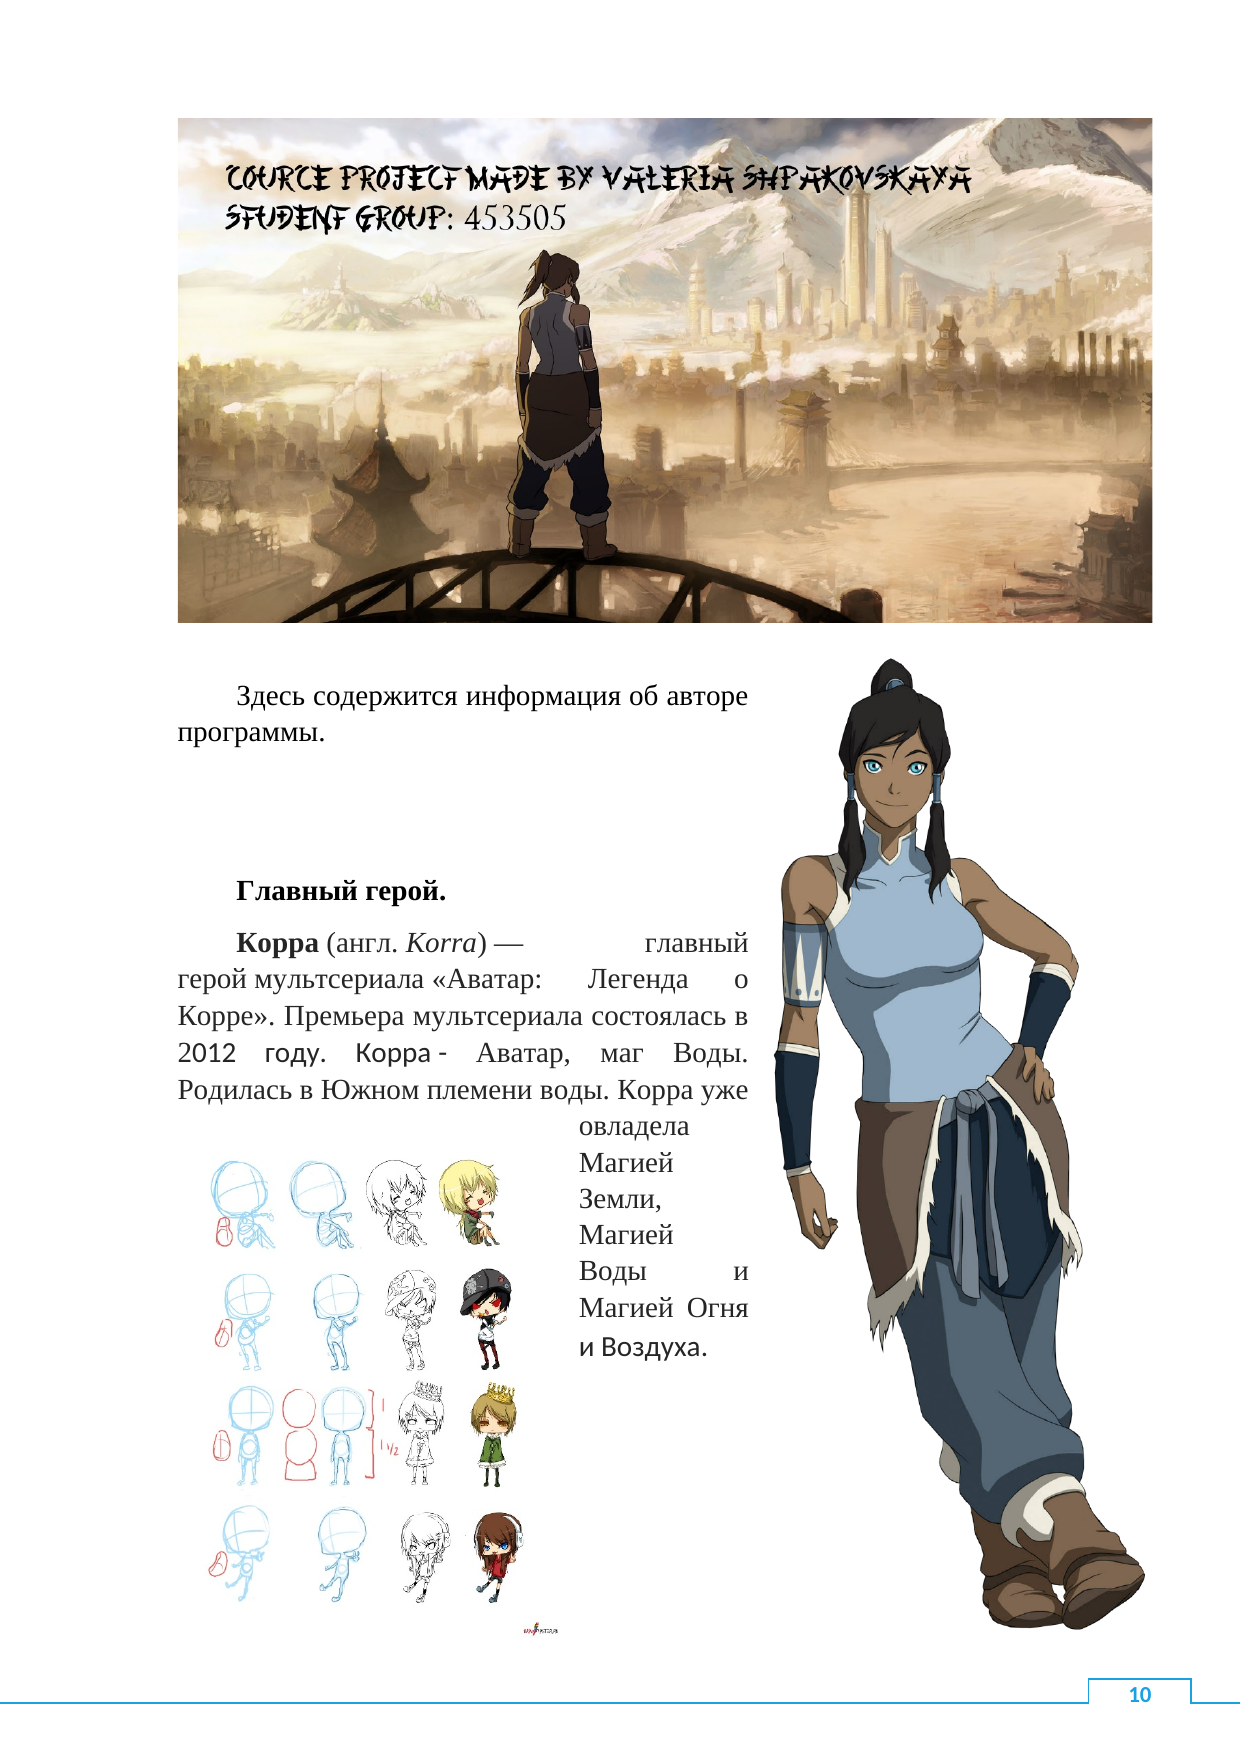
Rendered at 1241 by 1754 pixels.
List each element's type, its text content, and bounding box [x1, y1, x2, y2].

text Корра (англ. Korra) — главный герой мультсериала «Аватар: Легенда о Корре». Премьера мультсериала состоялась в 2012 году. Корра - Аватар, маг Воды. Родилась в Южном племени воды. Корра уже овладела Магией Земли, Магией Воды и Магией Огня и Воздуха. [177, 926, 767, 1363]
text Здесь содержится информация об авторе программы. [177, 678, 767, 748]
text Главный герой. [177, 873, 767, 906]
picture [767, 654, 1152, 1634]
picture [177, 1116, 560, 1638]
picture [177, 118, 1153, 623]
